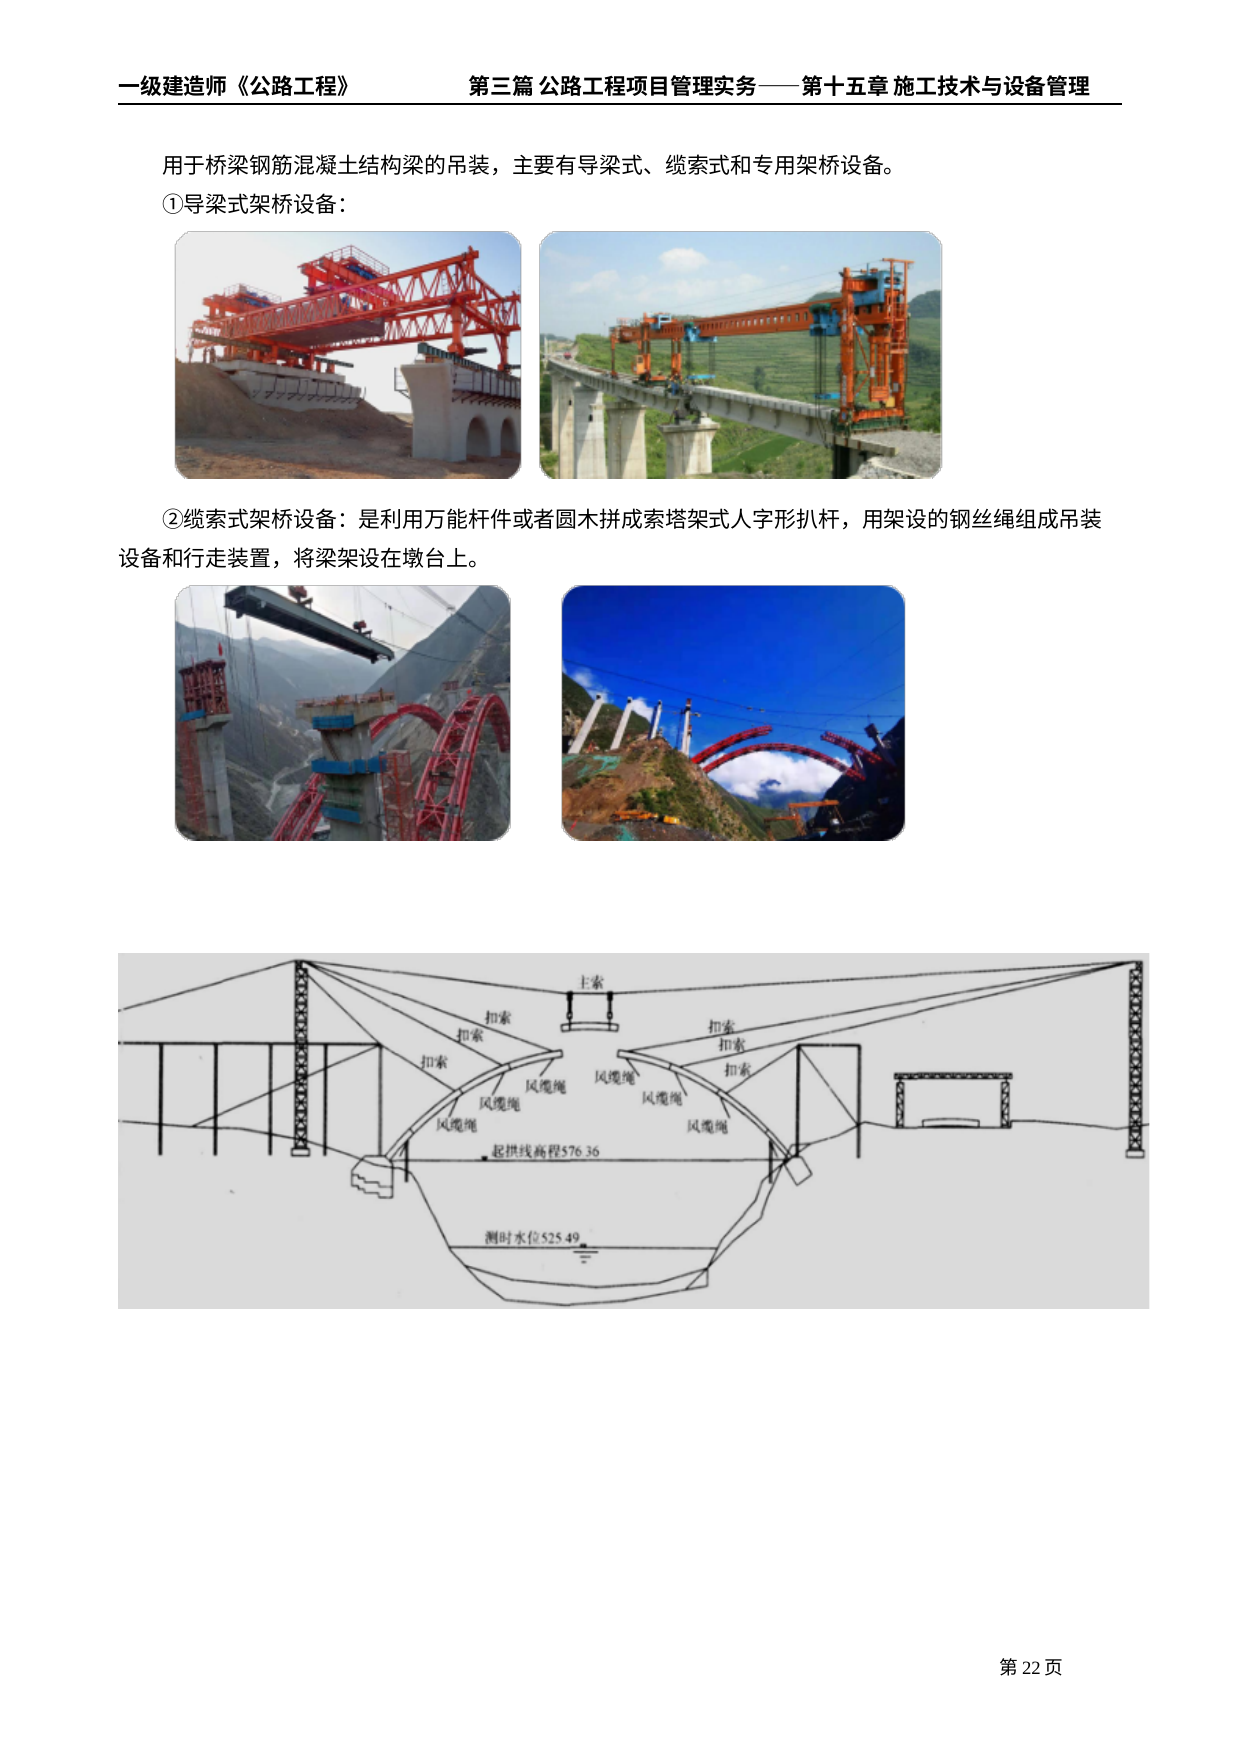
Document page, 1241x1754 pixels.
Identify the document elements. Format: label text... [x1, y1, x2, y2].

picture [166, 224, 950, 479]
text ②缆索式架桥设备：是利用万能杆件或者圆木拼成索塔架式人字形扒杆，用架设的钢丝绳组成吊装设备和行走装置，将梁架设在墩台上。 [118, 501, 1122, 573]
text 用于桥梁钢筋混凝土结构梁的吊装，主要有导梁式、缆索式和专用架桥设备。 [118, 147, 1122, 181]
picture [166, 578, 913, 841]
picture [118, 953, 1150, 1309]
text ①导梁式架桥设备： [118, 186, 1122, 219]
